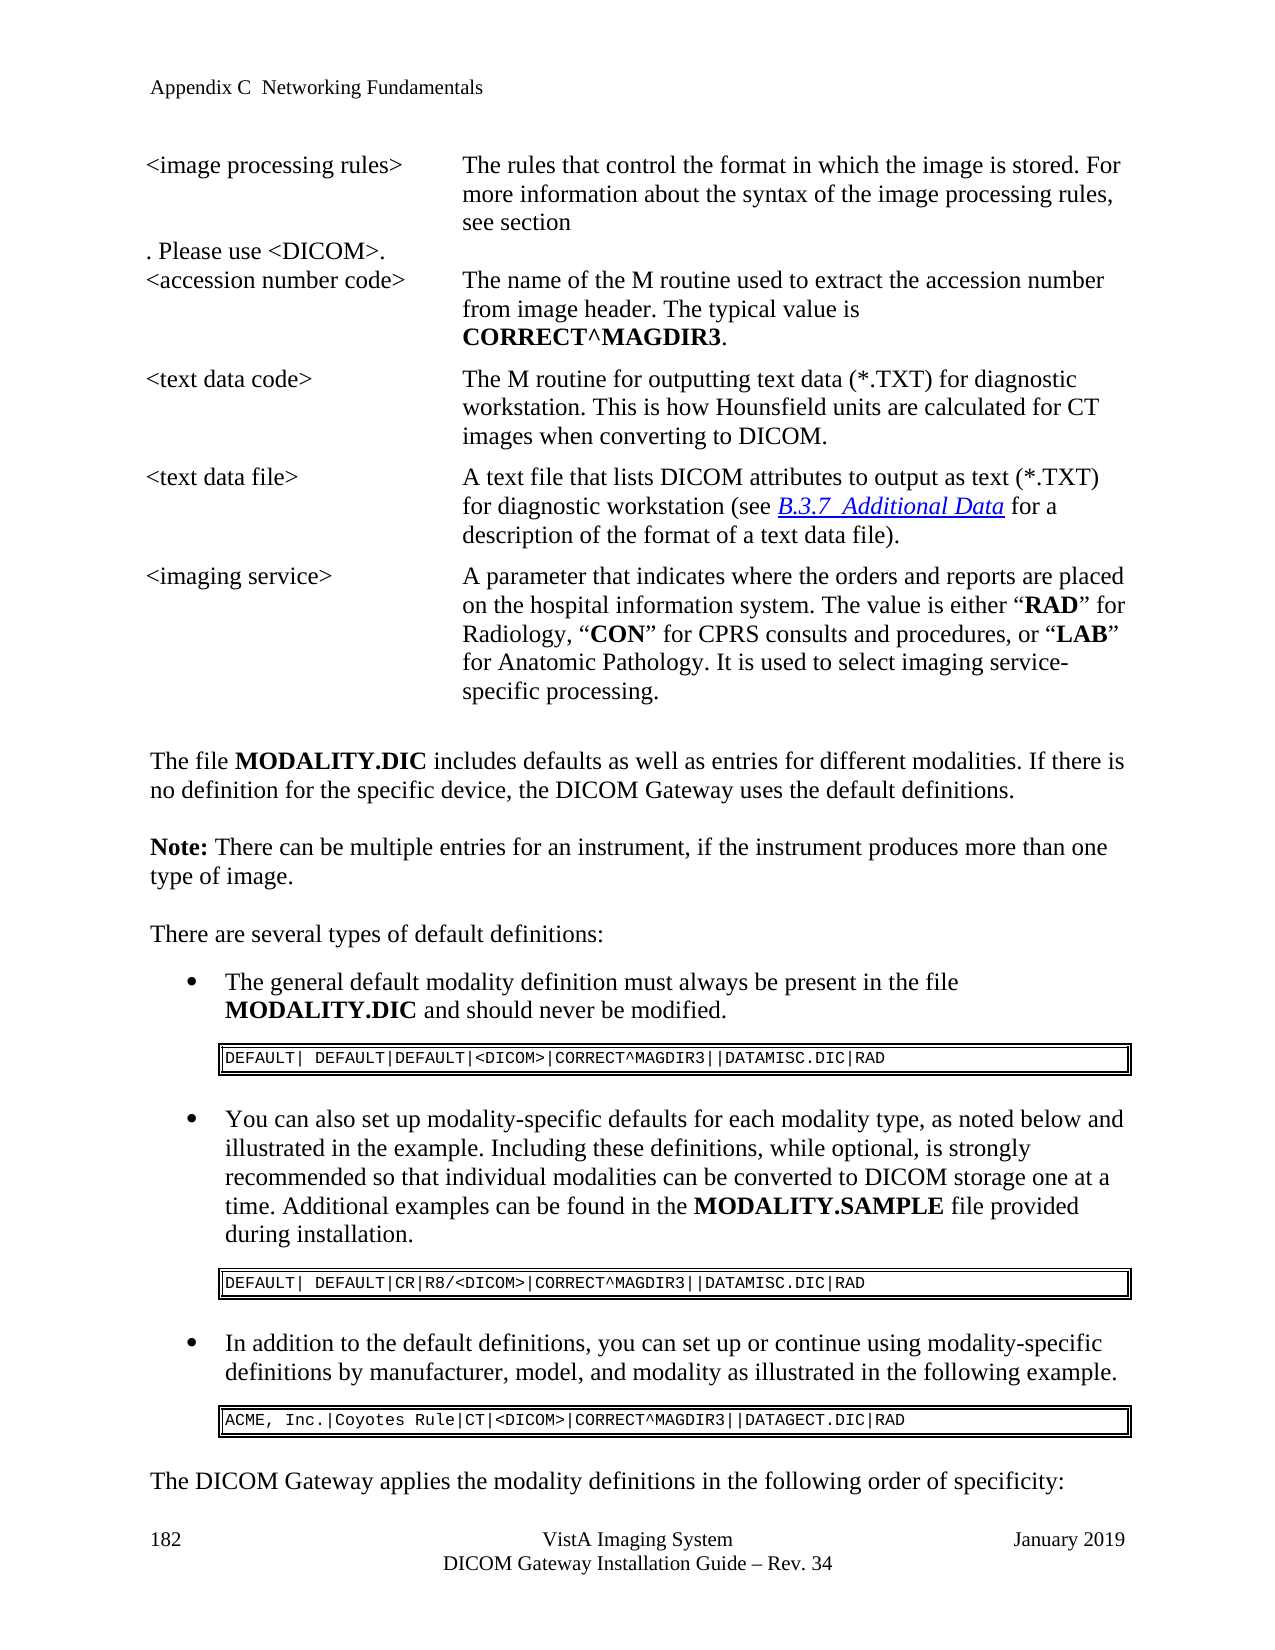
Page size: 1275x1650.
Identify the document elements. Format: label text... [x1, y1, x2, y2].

text <accession number code> The name of the M routine used to extract the accession number from image header. The typical value is CORRECT^MAGDIR3. [146, 265, 1125, 351]
text <image processing rules> The rules that control the format in which the image is stored. For more information about the syntax of the image processing rules, see section [146, 150, 1125, 236]
text The file MODALITY.DIC includes defaults as well as entries for different modalities. If there is no definition for the specific device, the DICOM Gateway uses the default definitions. [150, 746, 1125, 804]
text Note: There can be multiple entries for an instrument, if the instrument produces more than one type of image. [150, 832, 1125, 890]
text B.4.3.2.1 Image Processing Rules. Please use <DICOM>. [146, 236, 1125, 265]
text <text data code> The M routine for outputting text data (*.TXT) for diagnostic workstation. This is how Hounsfield units are calculated for CT images when converting to DICOM. [146, 364, 1125, 450]
text <text data file> A text file that lists DICOM attributes to output as text (*.TXT) for diagnostic workstation (see B.3.7 Additional Data for a description of the format of a text data file). [146, 462, 1125, 549]
list In addition to the default definitions, you can set up or continue using modality-specific definitions by manufacturer, model, and modality as illustrated in the following example. [187, 1328, 1125, 1386]
text There are several types of default definitions: [150, 919, 1125, 947]
text <imaging service> A parameter that indicates where the orders and reports are placed on the hospital information system. The value is either “RAD” for Radiology, “CON” for CPRS consults and procedures, or “LAB” for Anatomic Pathology. It is used to select imaging service-specific processing. [146, 561, 1125, 705]
list You can also set up modality-specific defaults for each modality type, as noted below and illustrated in the example. Including these definitions, while optional, is strongly recommended so that individual modalities can be converted to DICOM storage one at a time. Additional examples can be found in the MODALITY.SAMPLE file provided during installation. [187, 1104, 1125, 1248]
list The general default modality definition must always be present in the file MODALITY.DIC and should never be modified. [187, 967, 1125, 1024]
text The DICOM Gateway applies the modality definitions in the following order of specificity: [150, 1466, 1125, 1495]
